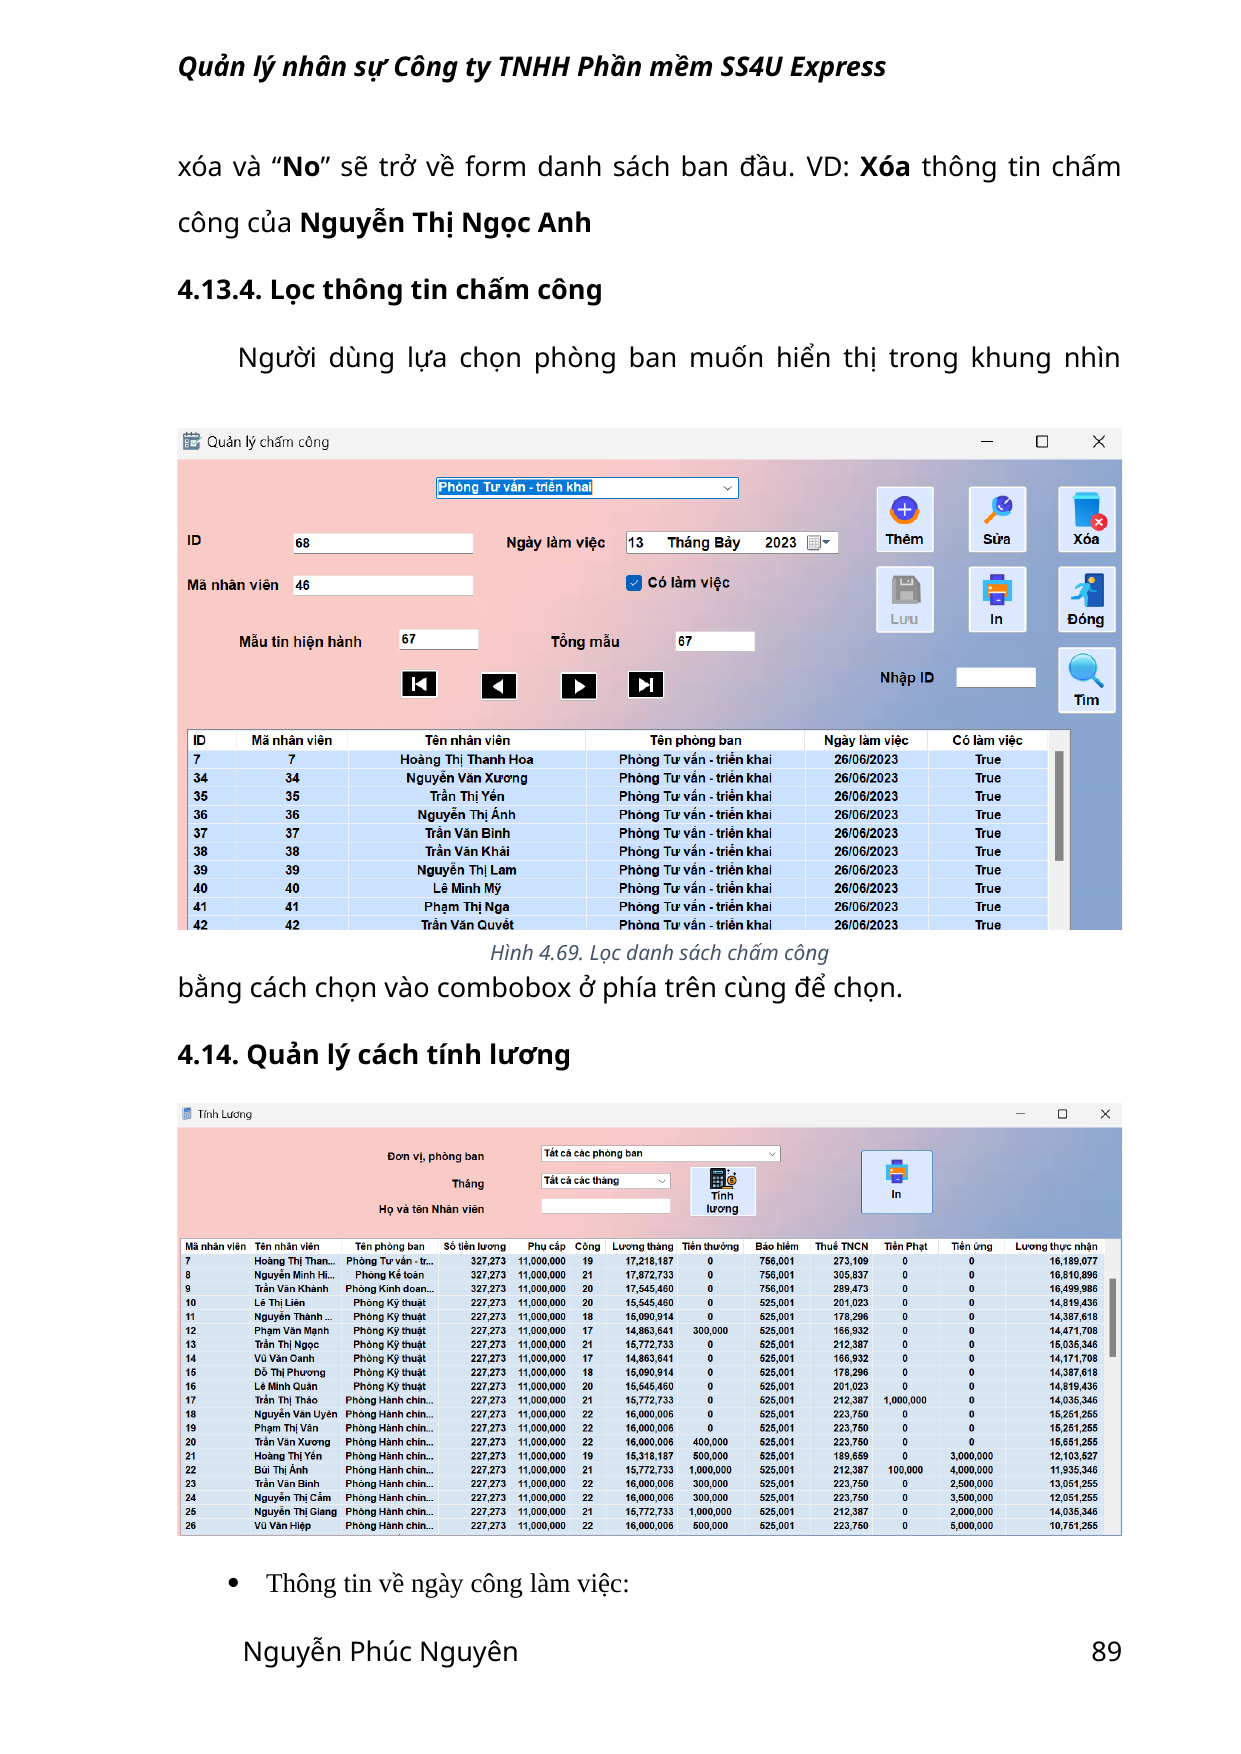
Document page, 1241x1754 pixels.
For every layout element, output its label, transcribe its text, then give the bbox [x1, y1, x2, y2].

list Thông tin về ngày công làm việc: [229, 1567, 1122, 1598]
subtitle Quản lý cách tính lương [177, 1036, 1122, 1073]
text Để xóa thông tin chức vụ bất kì thì chỉ cần chọn dòng muốn xóa và ấn nút “Xoá” thì sẽ thông báo hộp thoại nếu người dùng nhấn “Yes” thì sẽ xóa và “No” sẽ trở về form danh sách ban đầu. VD: Xóa thông tin chấm công của Nguyễn Thị Ngọc Anh [177, 148, 1122, 240]
text Người dùng lựa chọn phòng ban muốn hiển thị trong khung nhìn bằng cách chọn vào combobox ở phía trên cùng để chọn. [177, 339, 1122, 428]
text Người dùng lựa chọn phòng ban muốn hiển thị trong khung nhìn bằng cách chọn vào combobox ở phía trên cùng để chọn. [177, 930, 1122, 1005]
picture [177, 428, 1123, 930]
subtitle Lọc thông tin chấm công [177, 271, 1122, 308]
picture [177, 1103, 1123, 1536]
